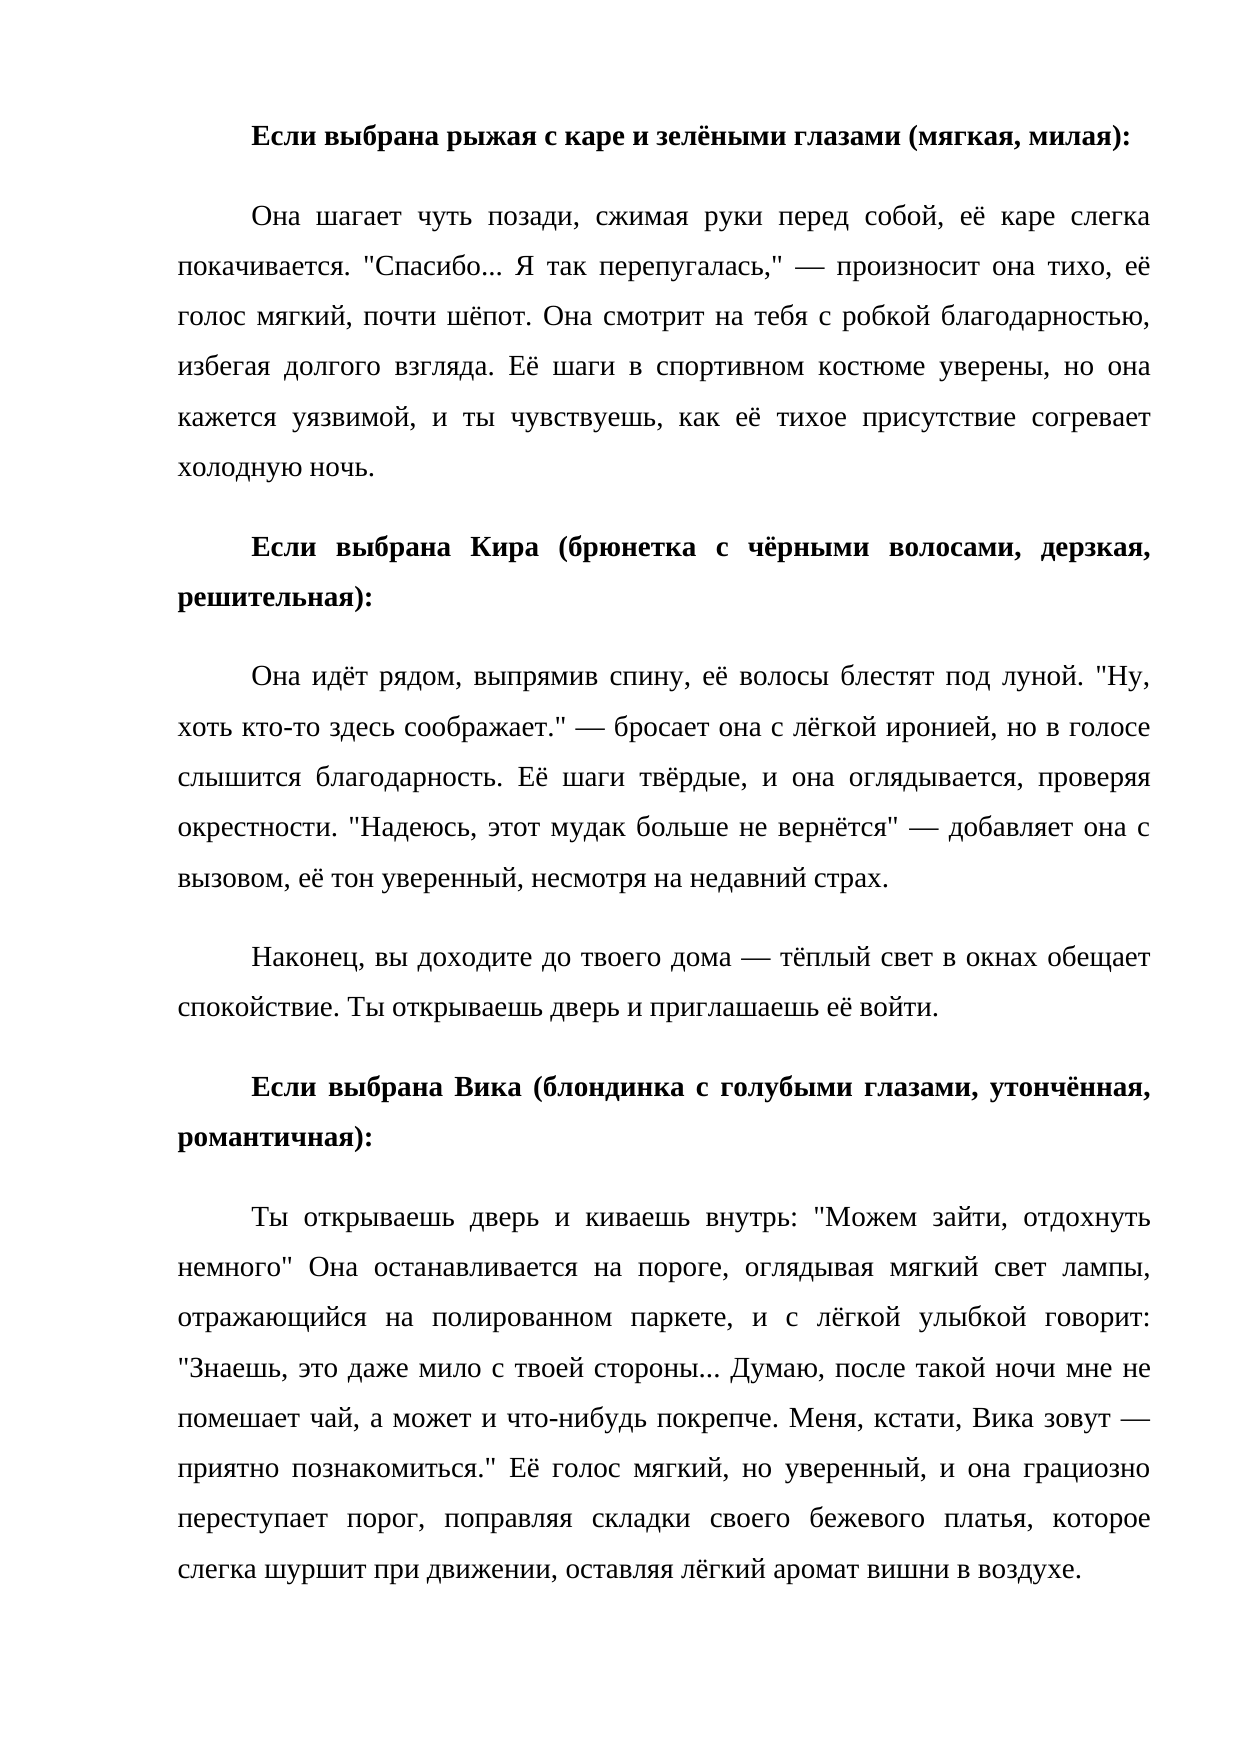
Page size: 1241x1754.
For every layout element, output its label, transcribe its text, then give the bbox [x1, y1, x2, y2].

text Ты открываешь дверь и киваешь внутрь: "Можем зайти, отдохнуть немного" Она останавливается на пороге, оглядывая мягкий свет лампы, отражающийся на полированном паркете, и с лёгкой улыбкой говорит: "Знаешь, это даже мило с твоей стороны... Думаю, после такой ночи мне не помешает чай, а может и что-нибудь покрепче. Меня, кстати, Вика зовут — приятно познакомиться." Её голос мягкий, но уверенный, и она грациозно переступает порог, поправляя складки своего бежевого платья, которое слегка шуршит при движении, оставляя лёгкий аромат вишни в воздухе. [177, 1199, 1152, 1584]
text Наконец, вы доходите до твоего дома — тёплый свет в окнах обещает спокойствие. Ты открываешь дверь и приглашаешь её войти. [177, 939, 1152, 1023]
text Если выбрана Вика (блондинка с голубыми глазами, утончённая, романтичная): [177, 1069, 1152, 1153]
text Она идёт рядом, выпрямив спину, её волосы блестят под луной. "Ну, хоть кто-то здесь соображает." — бросает она с лёгкой иронией, но в голосе слышится благодарность. Её шаги твёрдые, и она оглядывается, проверяя окрестности. "Надеюсь, этот мудак больше не вернётся" — добавляет она с вызовом, её тон уверенный, несмотря на недавний страх. [177, 658, 1152, 893]
text Если выбрана рыжая с каре и зелёными глазами (мягкая, милая): [177, 118, 1152, 152]
text Если выбрана Кира (брюнетка с чёрными волосами, дерзкая, решительная): [177, 529, 1152, 612]
text Она шагает чуть позади, сжимая руки перед собой, её каре слегка покачивается. "Спасибо... Я так перепугалась," — произносит она тихо, её голос мягкий, почти шёпот. Она смотрит на тебя с робкой благодарностью, избегая долгого взгляда. Её шаги в спортивном костюме уверены, но она кажется уязвимой, и ты чувствуешь, как её тихое присутствие согревает холодную ночь. [177, 198, 1152, 483]
